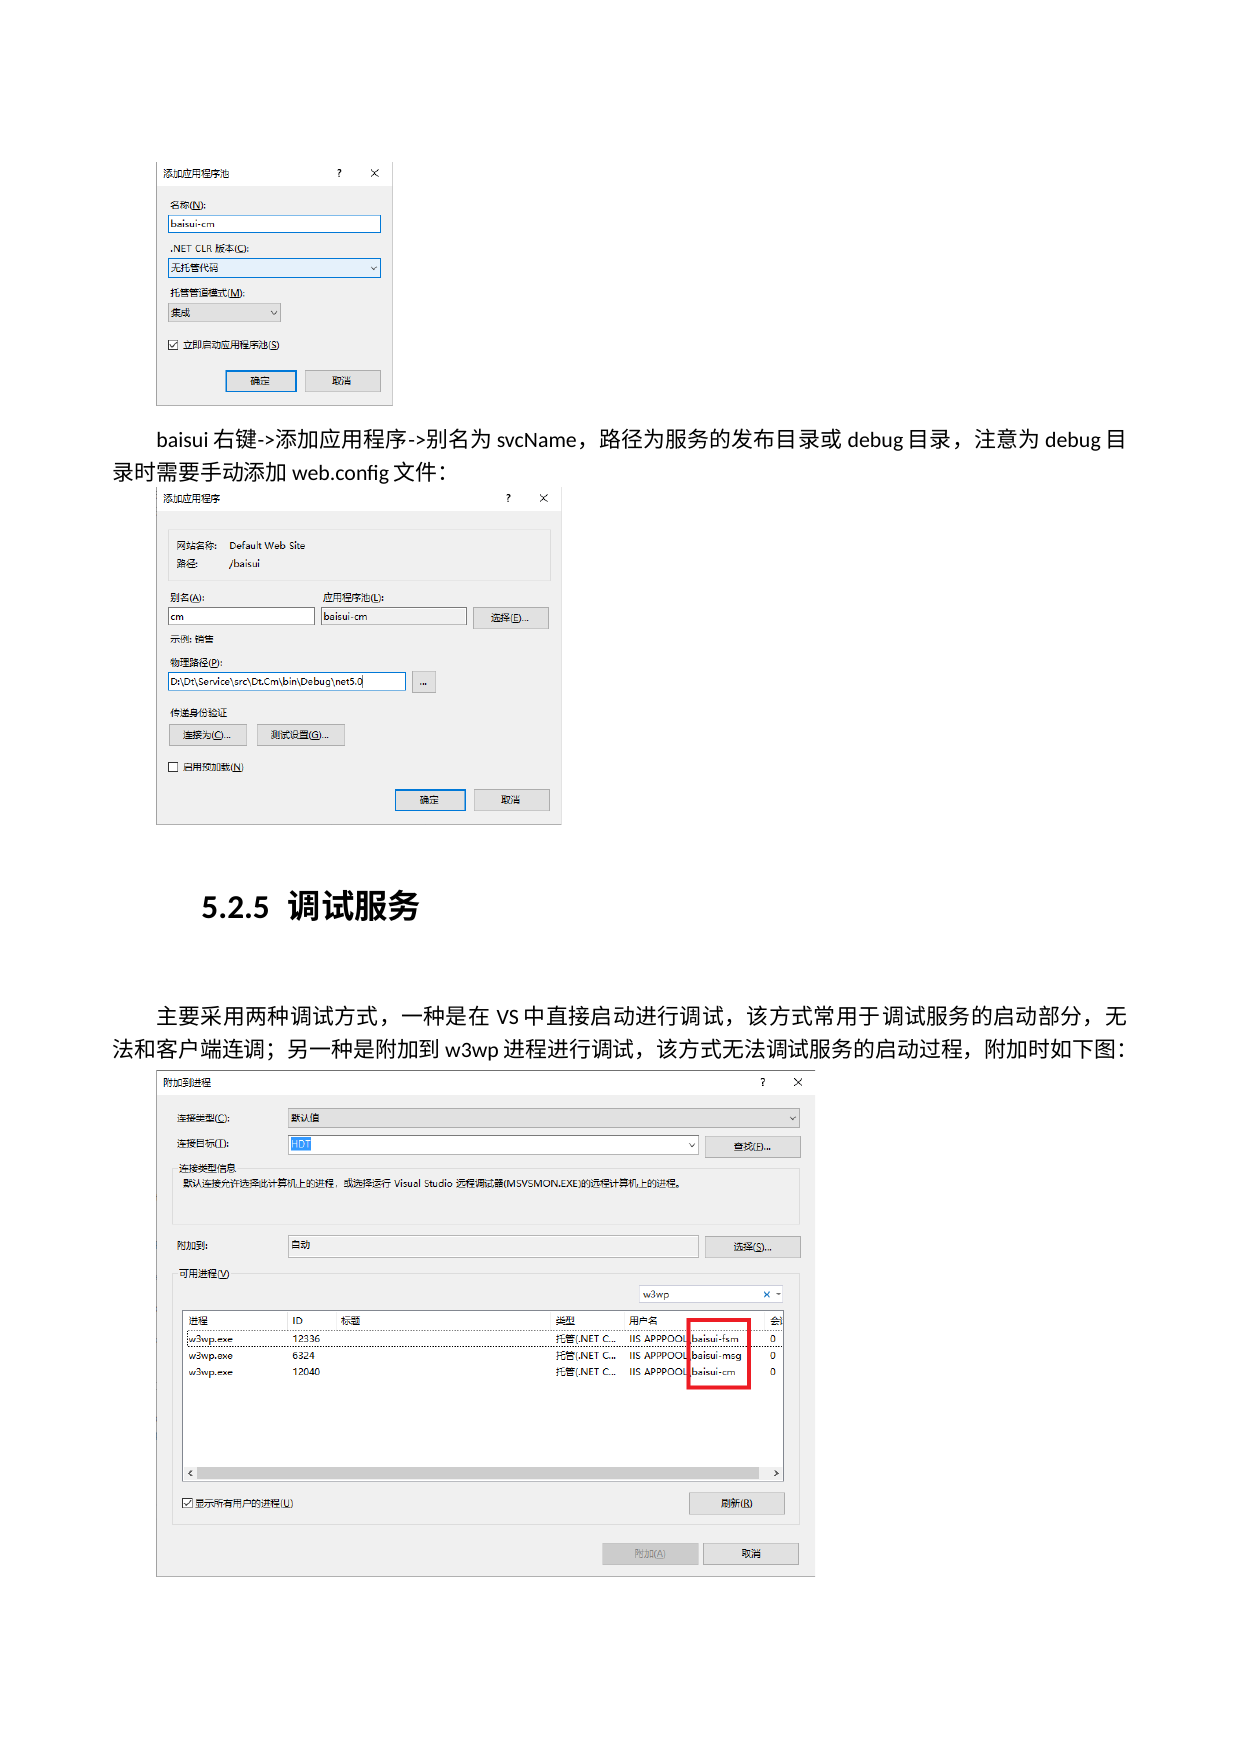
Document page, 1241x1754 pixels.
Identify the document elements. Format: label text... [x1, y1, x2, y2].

subtitle 调试服务 [201, 872, 1128, 937]
text baisui右键->添加应用程序->别名为svcName，路径为服务的发布目录或debug目录，注意为debug目录时需要手动添加web.config文件： [112, 422, 1128, 487]
text 主要采用两种调试方式，一种是在VS中直接启动进行调试，该方式常用于调试服务的启动部分，无法和客户端连调；另一种是附加到w3wp进程进行调试，该方式无法调试服务的启动过程，附加时如下图： [112, 999, 1128, 1064]
picture [156, 1070, 816, 1577]
picture [156, 487, 562, 825]
picture [156, 162, 393, 406]
